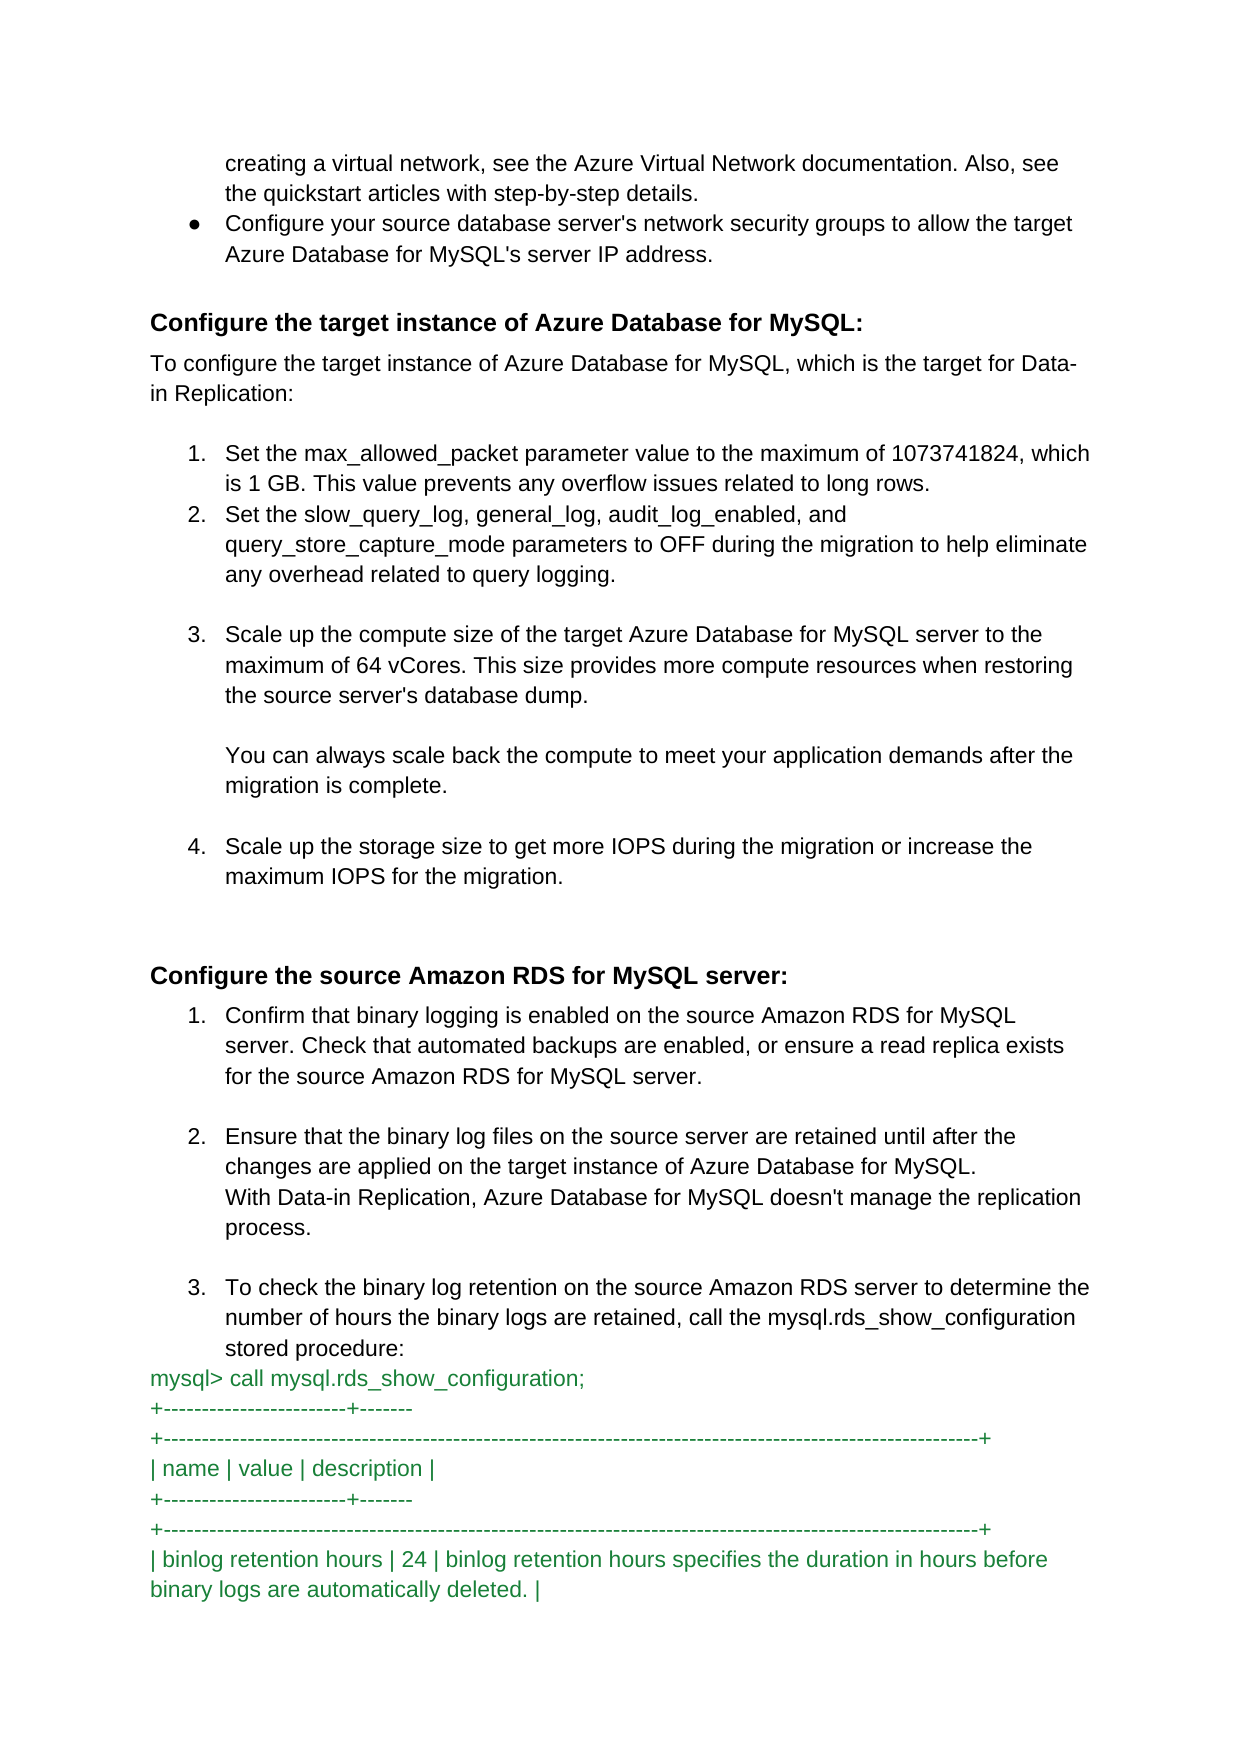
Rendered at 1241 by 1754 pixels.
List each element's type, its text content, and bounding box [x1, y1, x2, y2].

text | binlog retention hours | 24 | binlog retention hours specifies the duration in hours before binary logs are automatically deleted. | [150, 1546, 1090, 1603]
subtitle Configure the target instance of Azure Database for MySQL: [150, 308, 1090, 337]
list Set the max_allowed_packet parameter value to the maximum of 1073741824, which is 1 GB. This value prevents any overflow issues related to long rows. [187, 440, 1090, 497]
list Configure your source database server's network security groups to allow the target Azure Database for MySQL's server IP address. [187, 210, 1090, 267]
text +------------------------+-------+-----------------------------------------------------------------------------------------------------------+ [150, 1486, 1090, 1542]
list Set the slow_query_log, general_log, audit_log_enabled, and query_store_capture_mode parameters to OFF during the migration to help eliminate any overhead related to query logging. [187, 501, 1090, 587]
list Scale up the storage size to get more IOPS during the migration or increase the maximum IOPS for the migration. [187, 833, 1090, 889]
list Scale up the compute size of the target Azure Database for MySQL server to the maximum of 64 vCores. This size provides more compute resources when restoring the source server's database dump. [187, 621, 1090, 708]
list Ensure that the binary log files on the source server are retained until after the changes are applied on the target instance of Azure Database for MySQL. [187, 1123, 1090, 1180]
text With Data-in Replication, Azure Database for MySQL doesn't manage the replication process. [225, 1183, 1090, 1240]
text To configure the target instance of Azure Database for MySQL, which is the target for Data-in Replication: [150, 349, 1090, 406]
list To check the binary log retention on the source Amazon RDS server to determine the number of hours the binary logs are retained, call the mysql.rds_show_configuration stored procedure: [187, 1274, 1090, 1361]
text +------------------------+-------+-----------------------------------------------------------------------------------------------------------+ [150, 1395, 1090, 1452]
subtitle Configure the source Amazon RDS for MySQL server: [150, 961, 1090, 990]
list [187, 150, 1090, 207]
text You can always scale back the compute to meet your application demands after the migration is complete. [225, 742, 1090, 799]
text | name | value | description | [150, 1455, 1090, 1482]
text mysql> call mysql.rds_show_configuration; [150, 1365, 1090, 1391]
list Confirm that binary logging is enabled on the source Amazon RDS for MySQL server. Check that automated backups are enabled, or ensure a read replica exists for the source Amazon RDS for MySQL server. [187, 1002, 1090, 1089]
